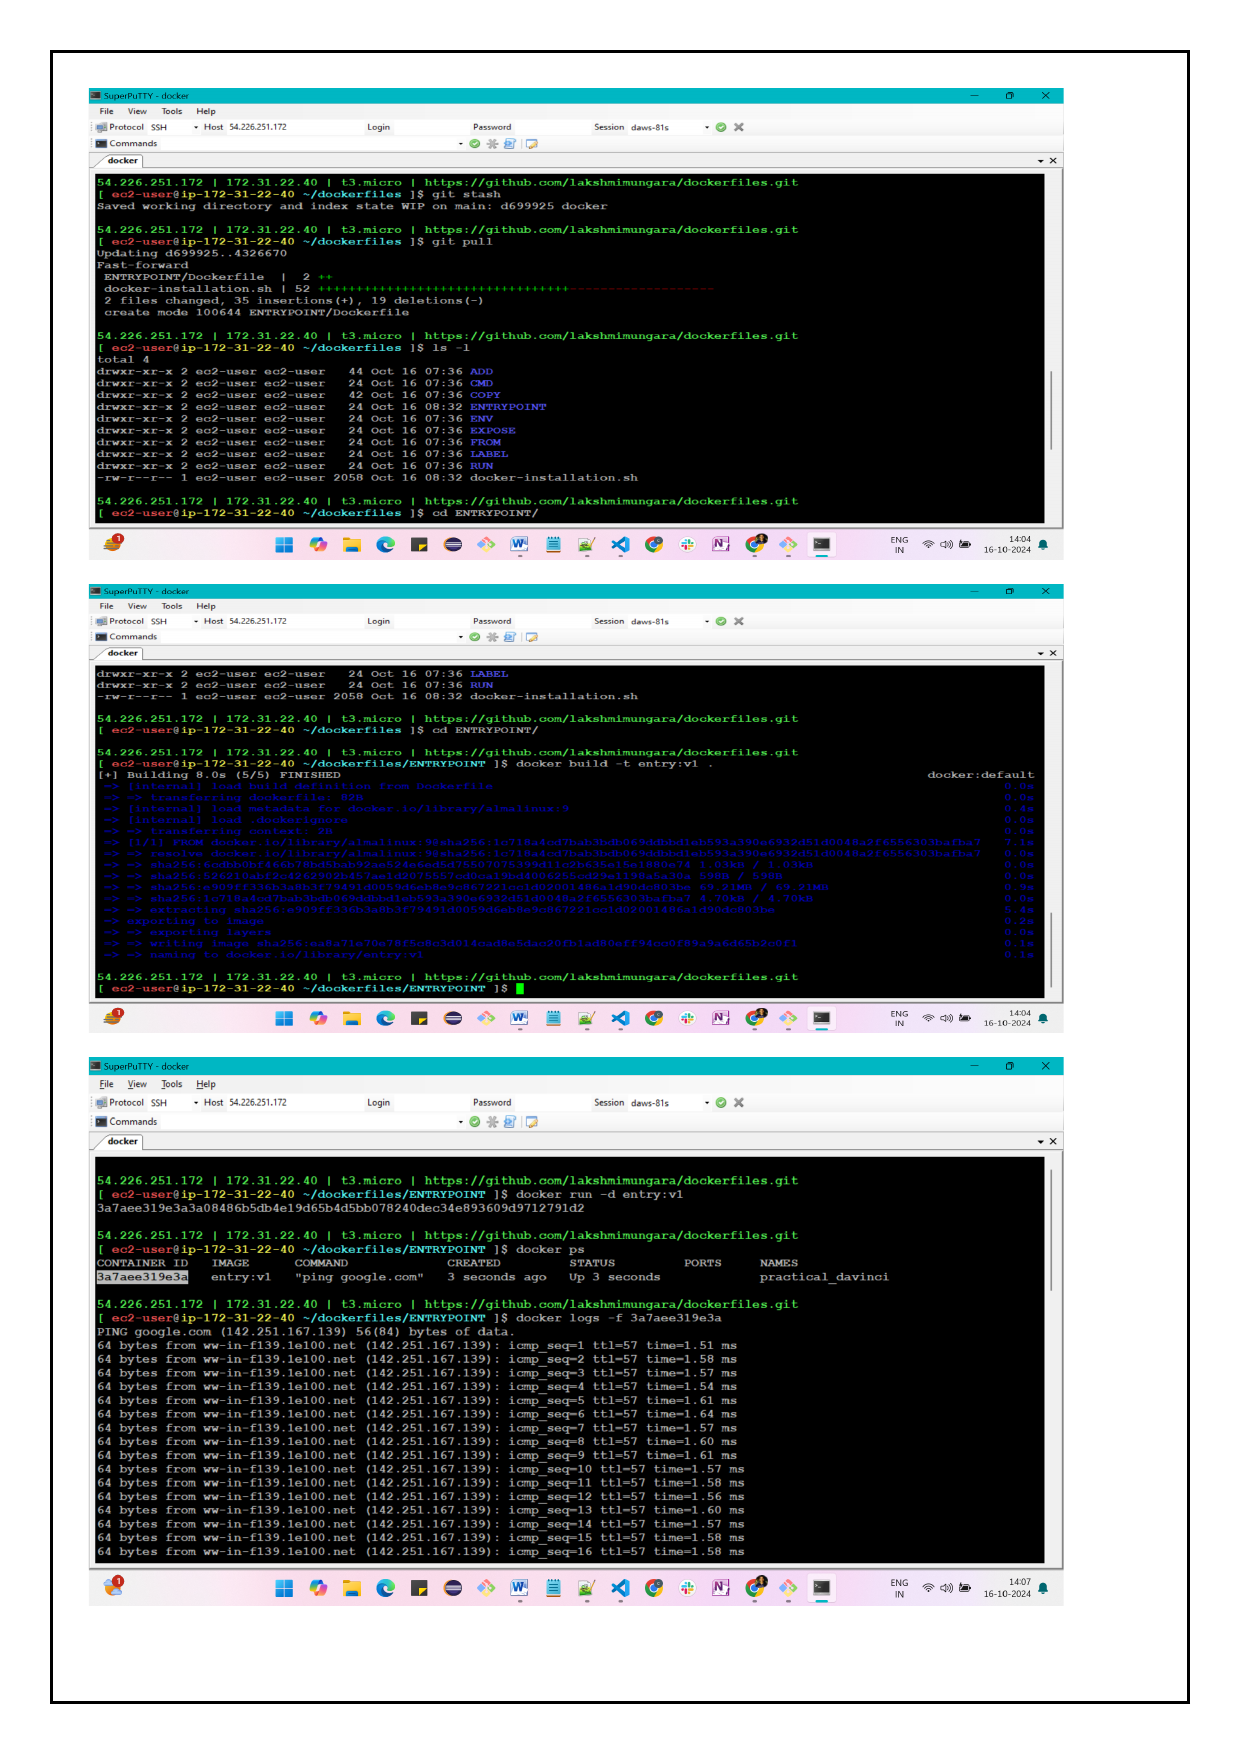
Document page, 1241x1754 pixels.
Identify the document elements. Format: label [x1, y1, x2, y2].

picture [88, 88, 1064, 560]
picture [88, 584, 1064, 1033]
picture [88, 1057, 1064, 1606]
